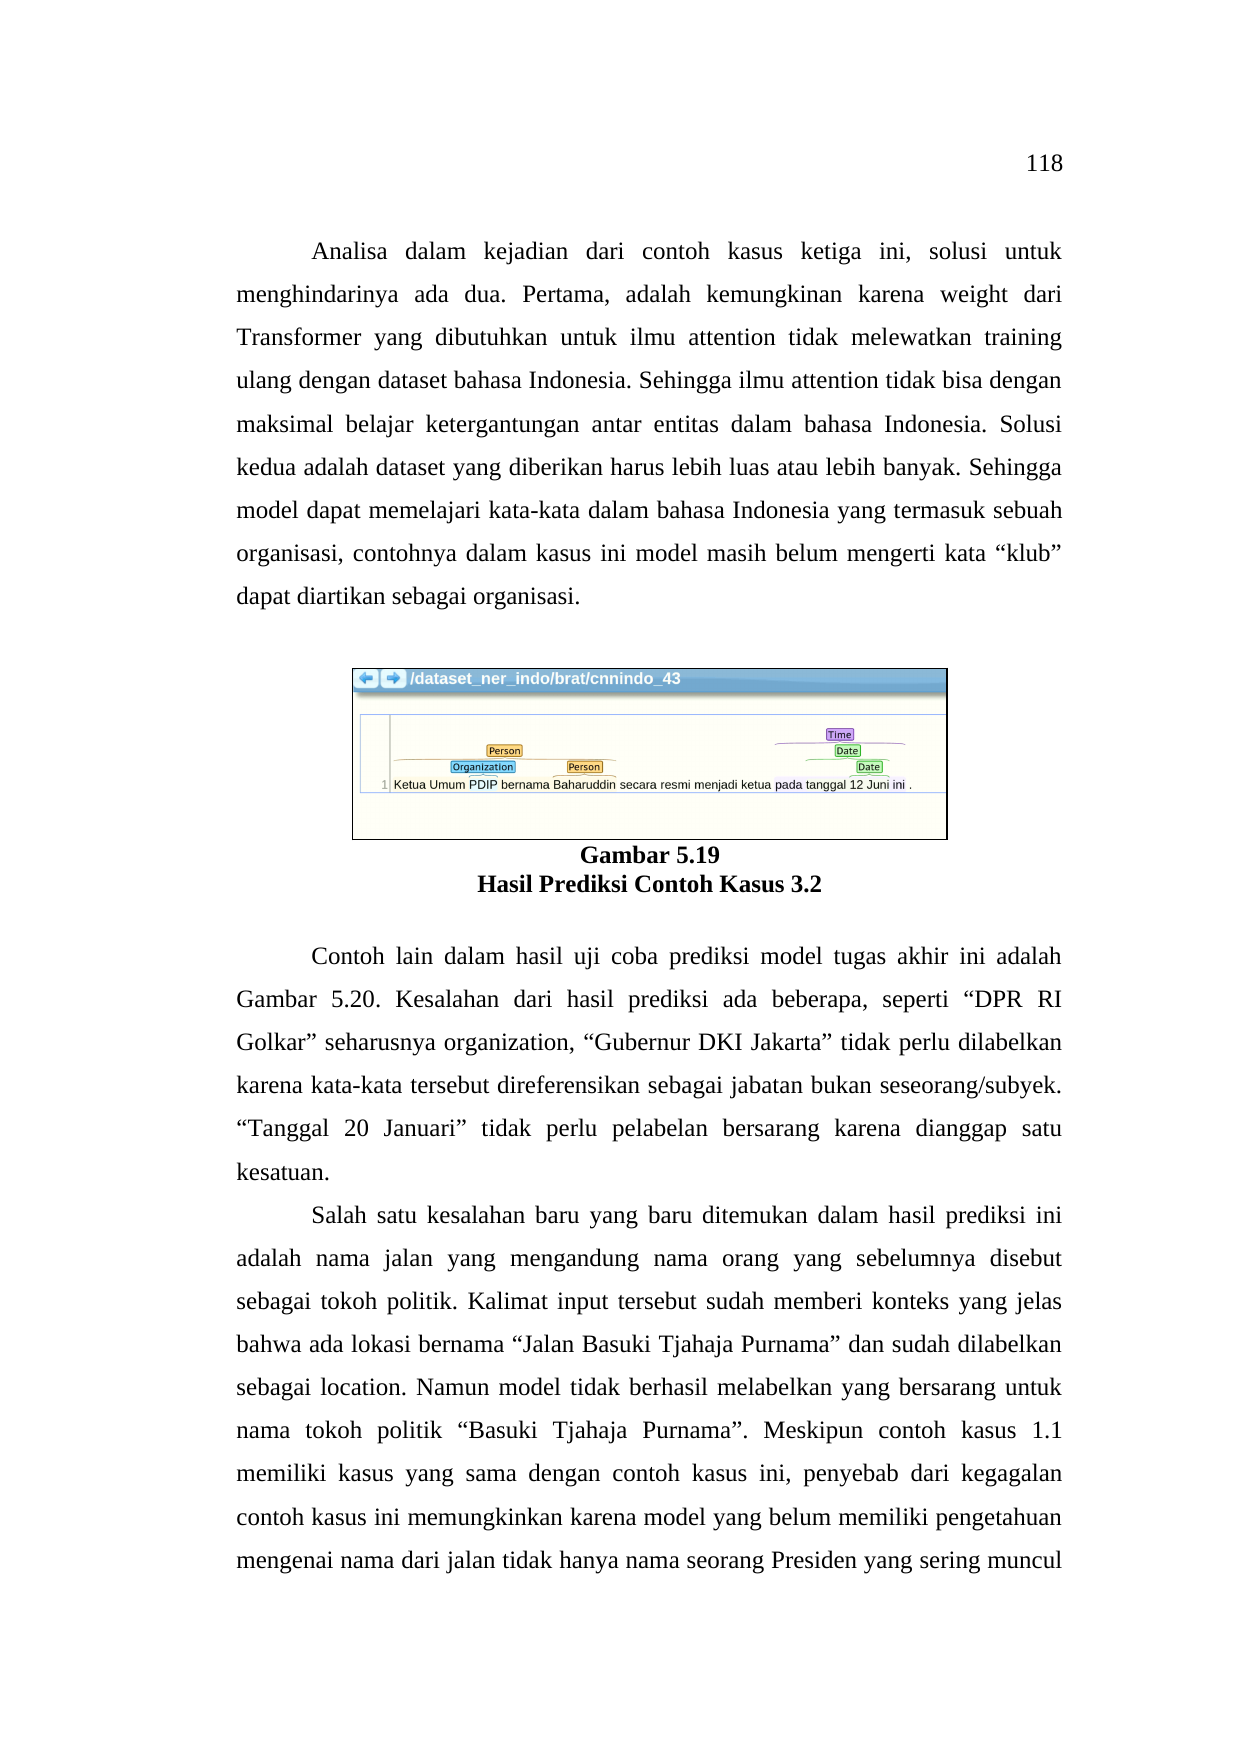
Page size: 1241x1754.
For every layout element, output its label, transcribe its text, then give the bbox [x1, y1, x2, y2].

picture [353, 669, 946, 839]
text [236, 1200, 1063, 1573]
text Analisa dalam kejadian dari contoh kasus ketiga ini, solusi untuk menghindarinya ada dua. Pertama, adalah kemungkinan karena weight dari Transformer yang dibutuhkan untuk ilmu attention tidak melewatkan training ulang dengan dataset bahasa Indonesia. Sehingga ilmu attention tidak bisa dengan maksimal belajar ketergantungan antar entitas dalam bahasa Indonesia. Solusi kedua adalah dataset yang diberikan harus lebih luas atau lebih banyak. Sehingga model dapat memelajari kata-kata dalam bahasa Indonesia yang termasuk sebuah organisasi, contohnya dalam kasus ini model masih belum mengerti kata “klub” dapat diartikan sebagai organisasi. [236, 236, 1063, 610]
text Contoh lain dalam hasil uji coba prediksi model tugas akhir ini adalah Gambar 5.20. Kesalahan dari hasil prediksi ada beberapa, seperti “DPR RI Golkar” seharusnya organization, “Gubernur DKI Jakarta” tidak perlu dilabelkan karena kata-kata tersebut direferensikan sebagai jabatan bukan seseorang/subyek. “Tanggal 20 Januari” tidak perlu pelabelan bersarang karena dianggap satu kesatuan. [236, 941, 1063, 1185]
text Gambar 5.19 Hasil Prediksi Contoh Kasus 3.2 [236, 840, 1063, 898]
